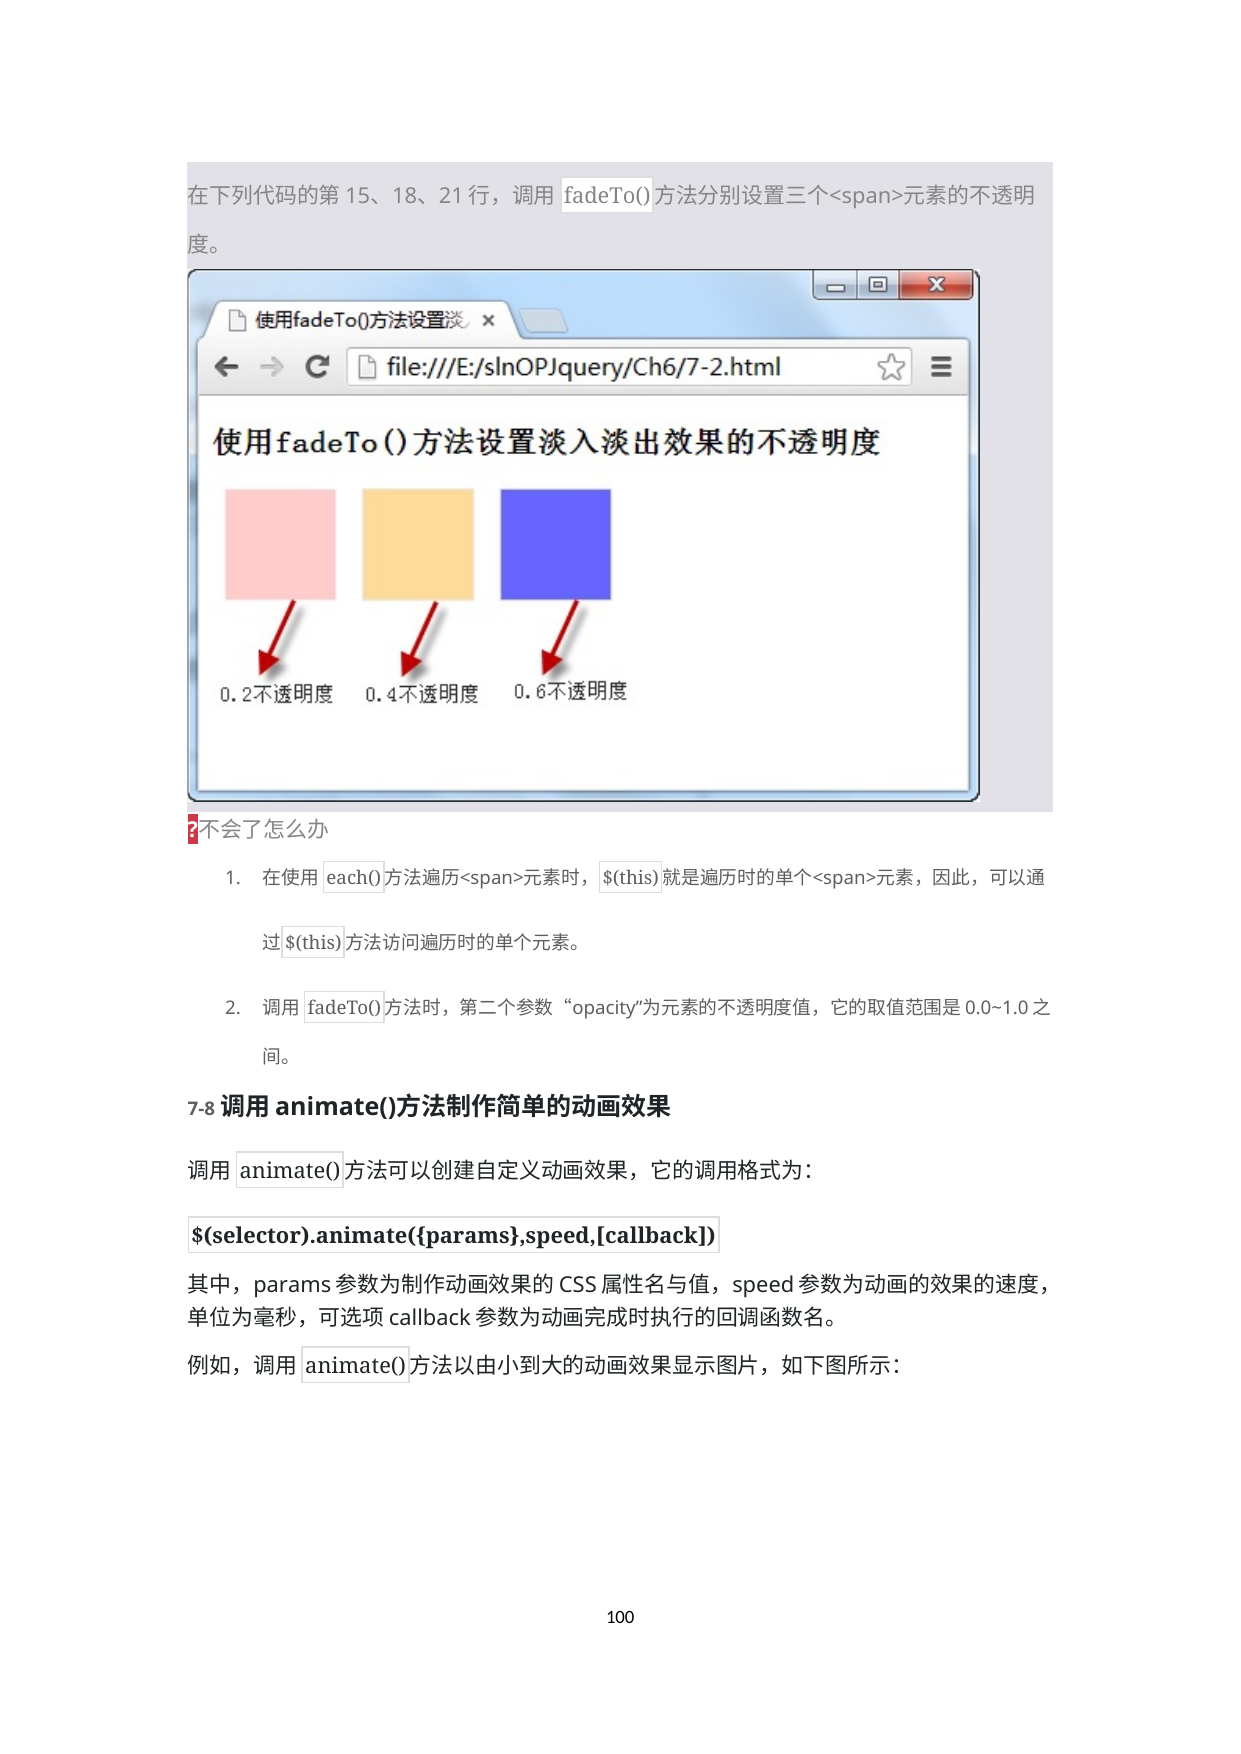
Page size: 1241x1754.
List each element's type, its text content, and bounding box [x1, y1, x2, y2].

text 在下列代码的第15、18、21行，调用fadeTo()方法分别设置三个<span>元素的不透明度。 [187, 162, 1053, 259]
text ?不会了怎么办 [187, 812, 1053, 844]
text $(selector).animate({params},speed,[callback]) [187, 1202, 1053, 1267]
list 调用fadeTo()方法时，第二个参数“opacity”为元素的不透明度值，它的取值范围是0.0~1.0之间。 [225, 974, 1053, 1072]
picture [187, 269, 980, 802]
text 其中，params参数为制作动画效果的CSS属性名与值，speed参数为动画的效果的速度，单位为毫秒，可选项callback参数为动画完成时执行的回调函数名。 [187, 1267, 1053, 1332]
subtitle 7-8 调用animate()方法制作简单的动画效果 [187, 1072, 1053, 1137]
text 例如，调用animate()方法以由小到大的动画效果显示图片，如下图所示： [187, 1332, 1053, 1397]
list 在使用each()方法遍历<span>元素时，$(this)就是遍历时的单个<span>元素，因此，可以通过$(this)方法访问遍历时的单个元素。 [225, 844, 1053, 974]
text 调用animate()方法可以创建自定义动画效果，它的调用格式为： [187, 1137, 1053, 1202]
